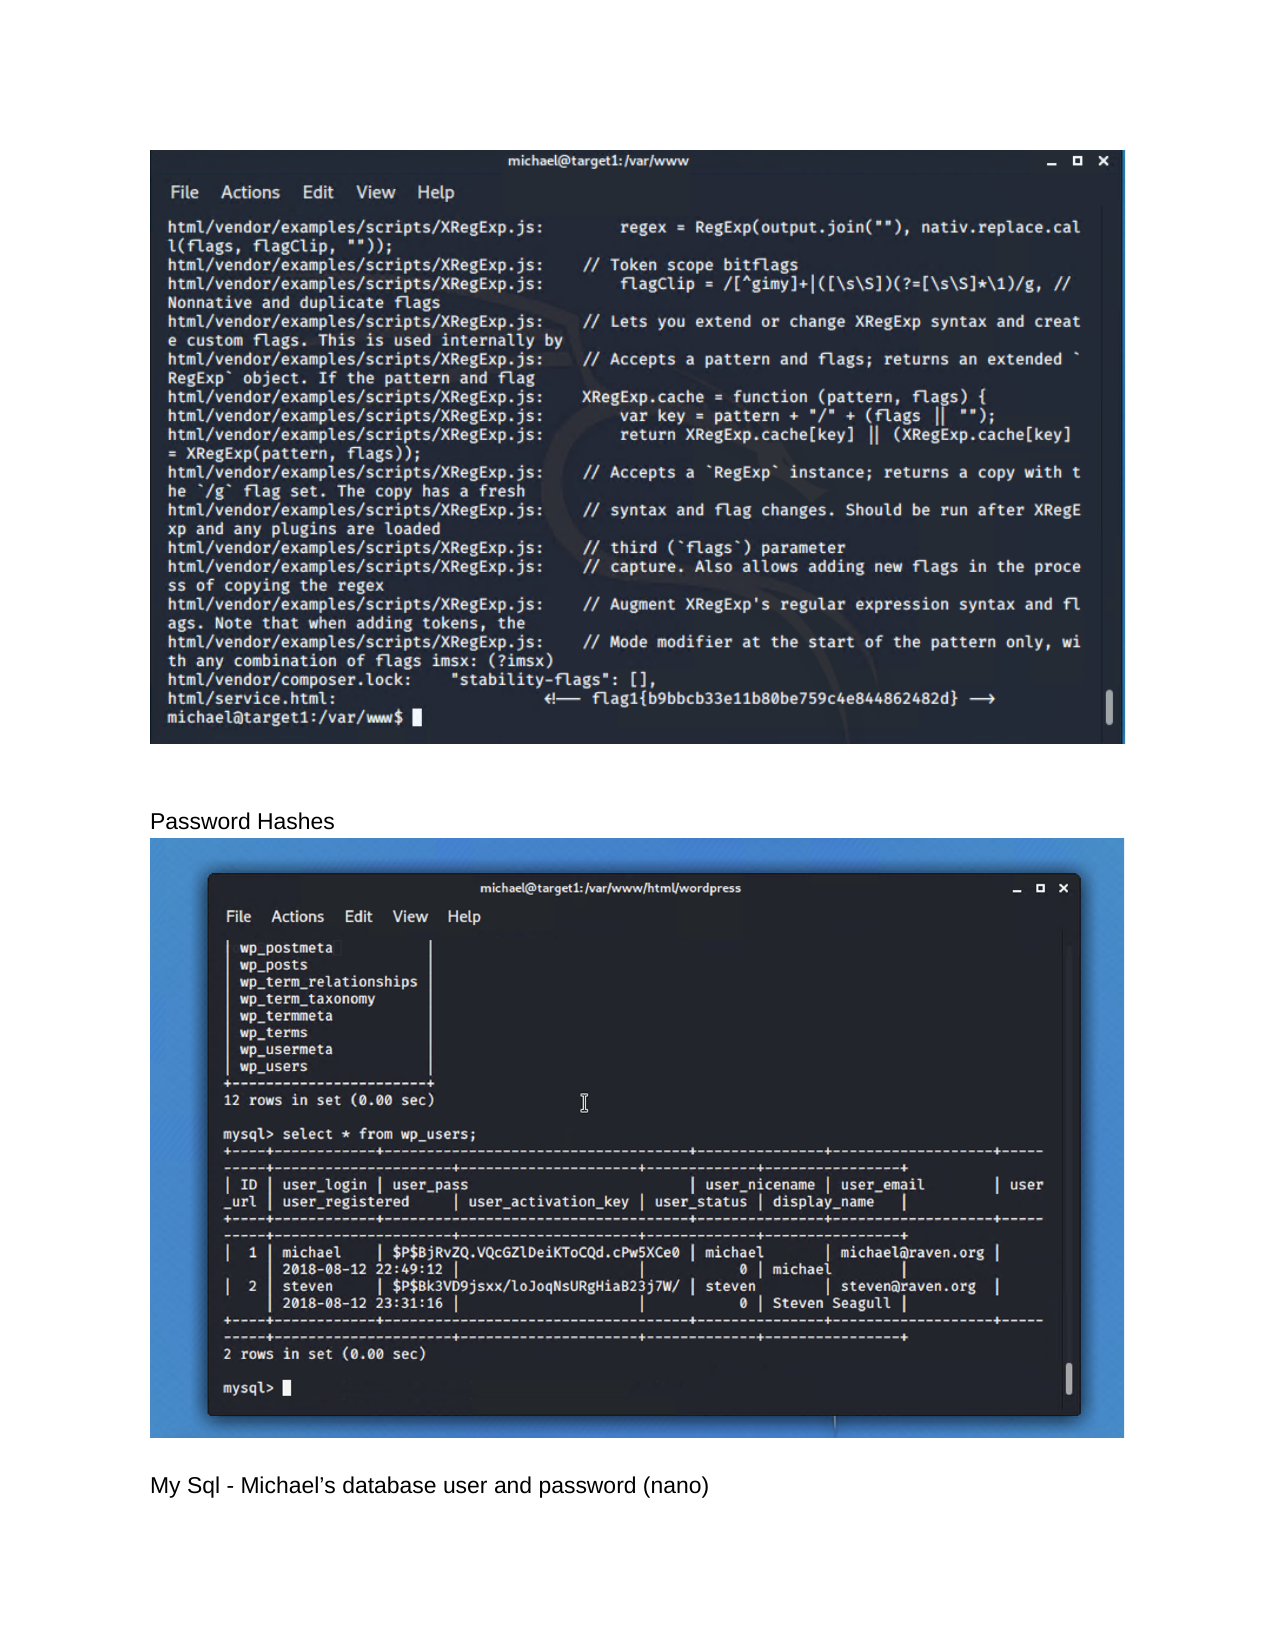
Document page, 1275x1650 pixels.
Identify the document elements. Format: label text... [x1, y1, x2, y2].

text Password Hashes [150, 808, 1125, 834]
picture [150, 150, 1125, 744]
picture [150, 838, 1125, 1438]
text My Sql - Michael’s database user and password (nano) [150, 1472, 1125, 1498]
